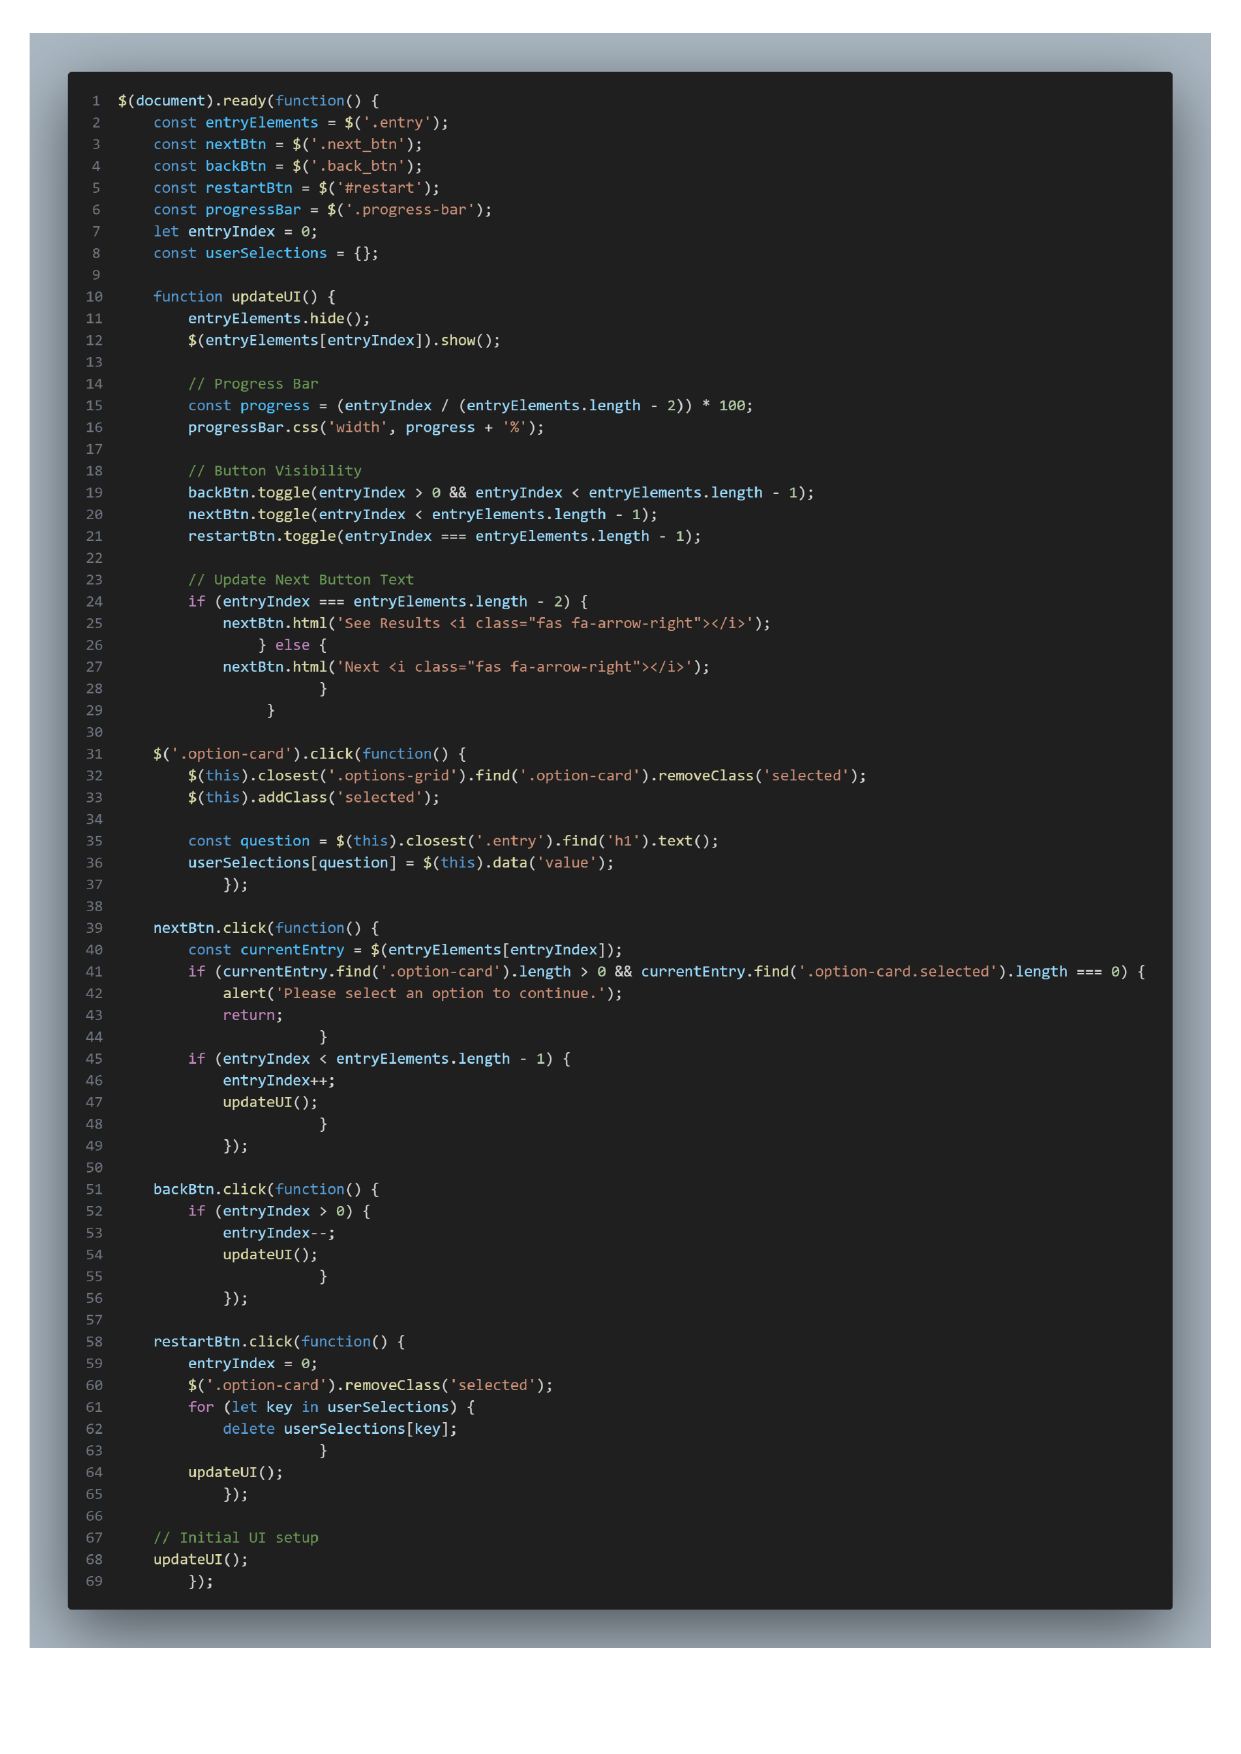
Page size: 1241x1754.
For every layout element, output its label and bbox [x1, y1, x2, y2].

picture [29, 33, 1211, 1648]
